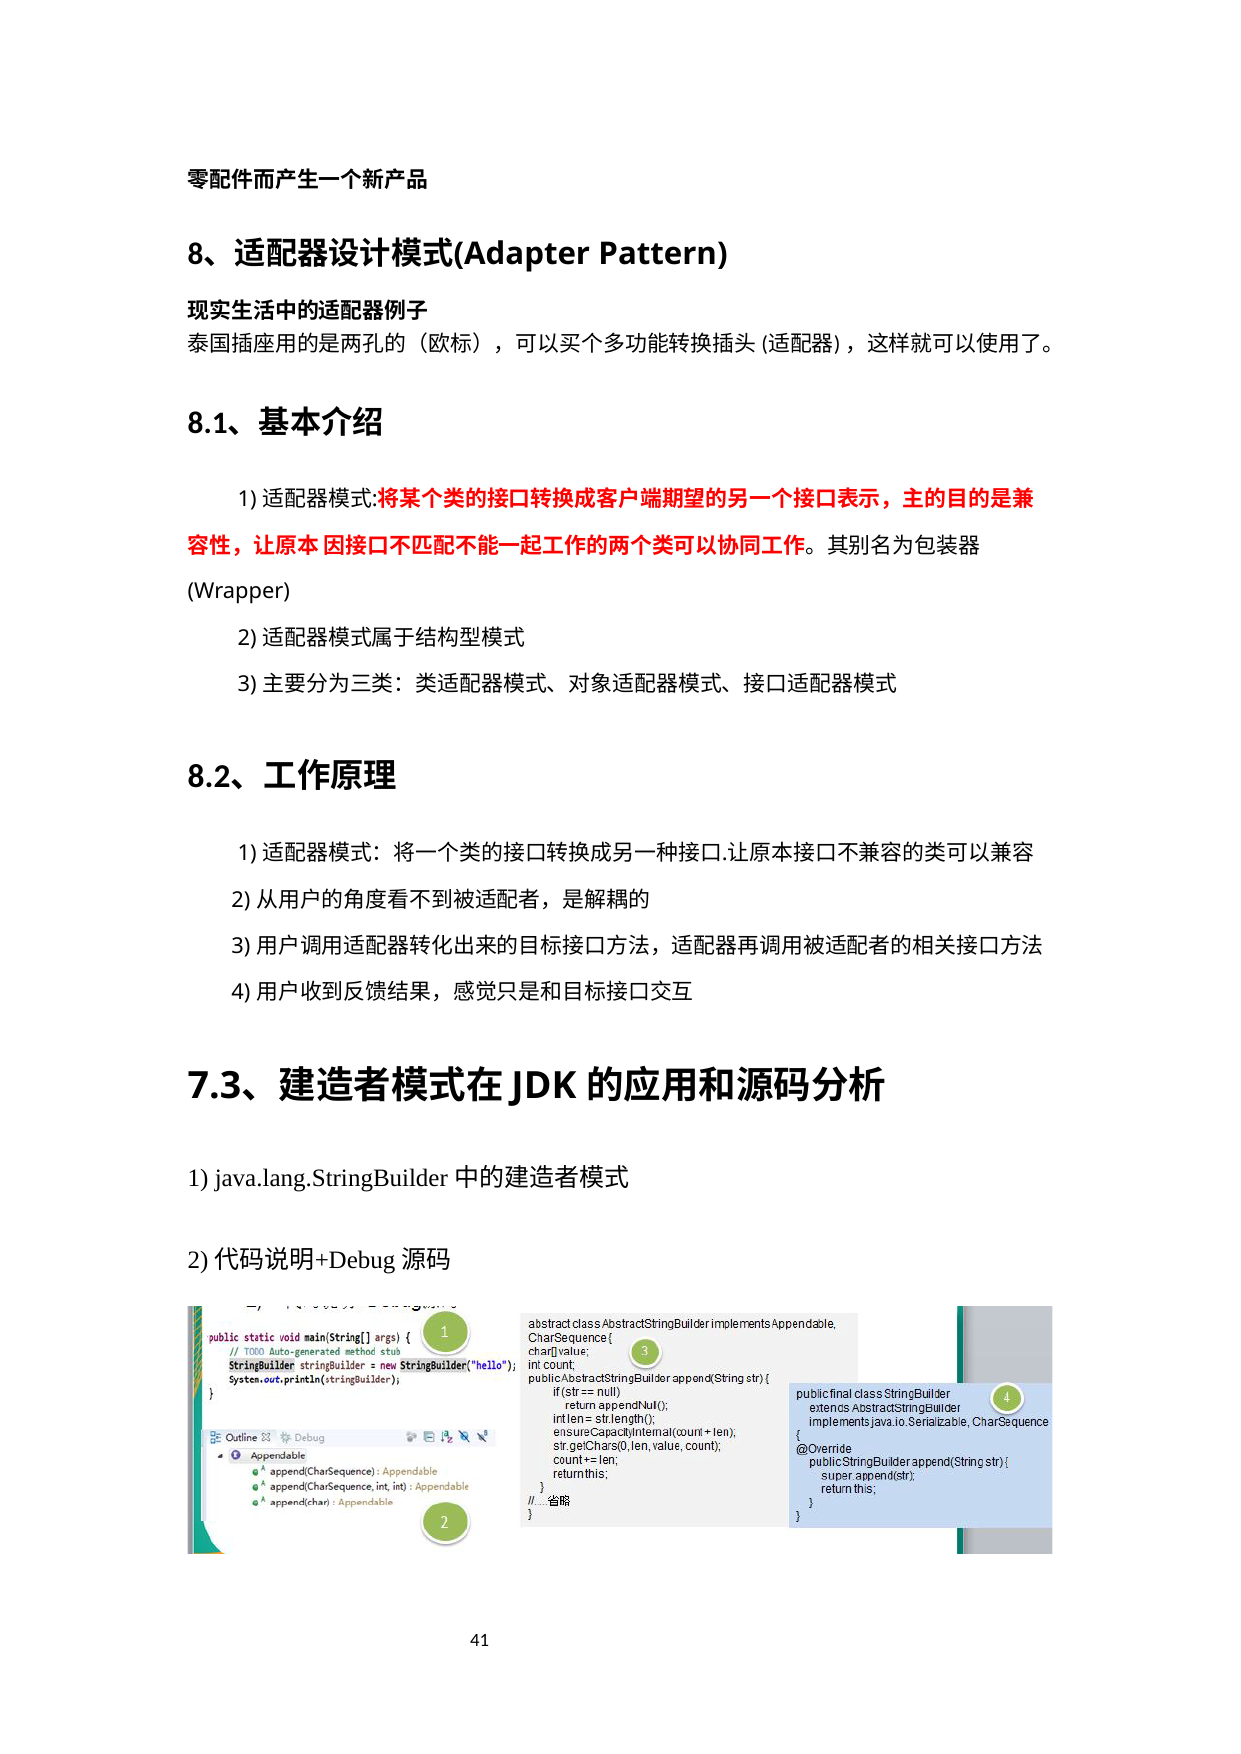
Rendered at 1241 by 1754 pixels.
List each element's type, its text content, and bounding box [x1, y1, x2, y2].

subtitle 8.2、工作原理 [187, 741, 1053, 806]
text 1) 适配器模式：将一个类的接口转换成另一种接口.让原本接口不兼容的类可以兼容 2) 从用户的角度看不到被适配者，是解耦的 [187, 835, 1053, 914]
text 3) 用户调用适配器转化出来的目标接口方法，适配器再调用被适配者的相关接口方法 4) 用户收到反馈结果，感觉只是和目标接口交互 [187, 927, 1053, 1006]
text 1) java.lang.StringBuilder 中的建造者模式 [187, 1143, 1053, 1208]
text 泰国插座用的是两孔的（欧标），可以买个多功能转换插头 (适配器) ，这样就可以使用了。 [187, 325, 1053, 358]
picture [187, 1306, 1053, 1554]
text 2) 代码说明+Debug 源码 [187, 1225, 1053, 1290]
text 2) 适配器模式属于结构型模式 [187, 619, 1053, 652]
subtitle 8、适配器设计模式(Adapter Pattern) [187, 218, 1053, 283]
subtitle 7.3、建造者模式在JDK 的应用和源码分析 [187, 1049, 1053, 1114]
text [187, 162, 1053, 194]
text 现实生活中的适配器例子 [187, 293, 1053, 325]
text 3) 主要分为三类：类适配器模式、对象适配器模式、接口适配器模式 [187, 665, 1053, 698]
text 1) 适配器模式:将某个类的接口转换成客户端期望的另一个接口表示，主的目的是兼容性，让原本 因接口不匹配不能一起工作的两个类可以协同工作。其别名为包装器(Wrapper) [187, 481, 1053, 607]
subtitle 8.1、基本介绍 [187, 387, 1053, 452]
